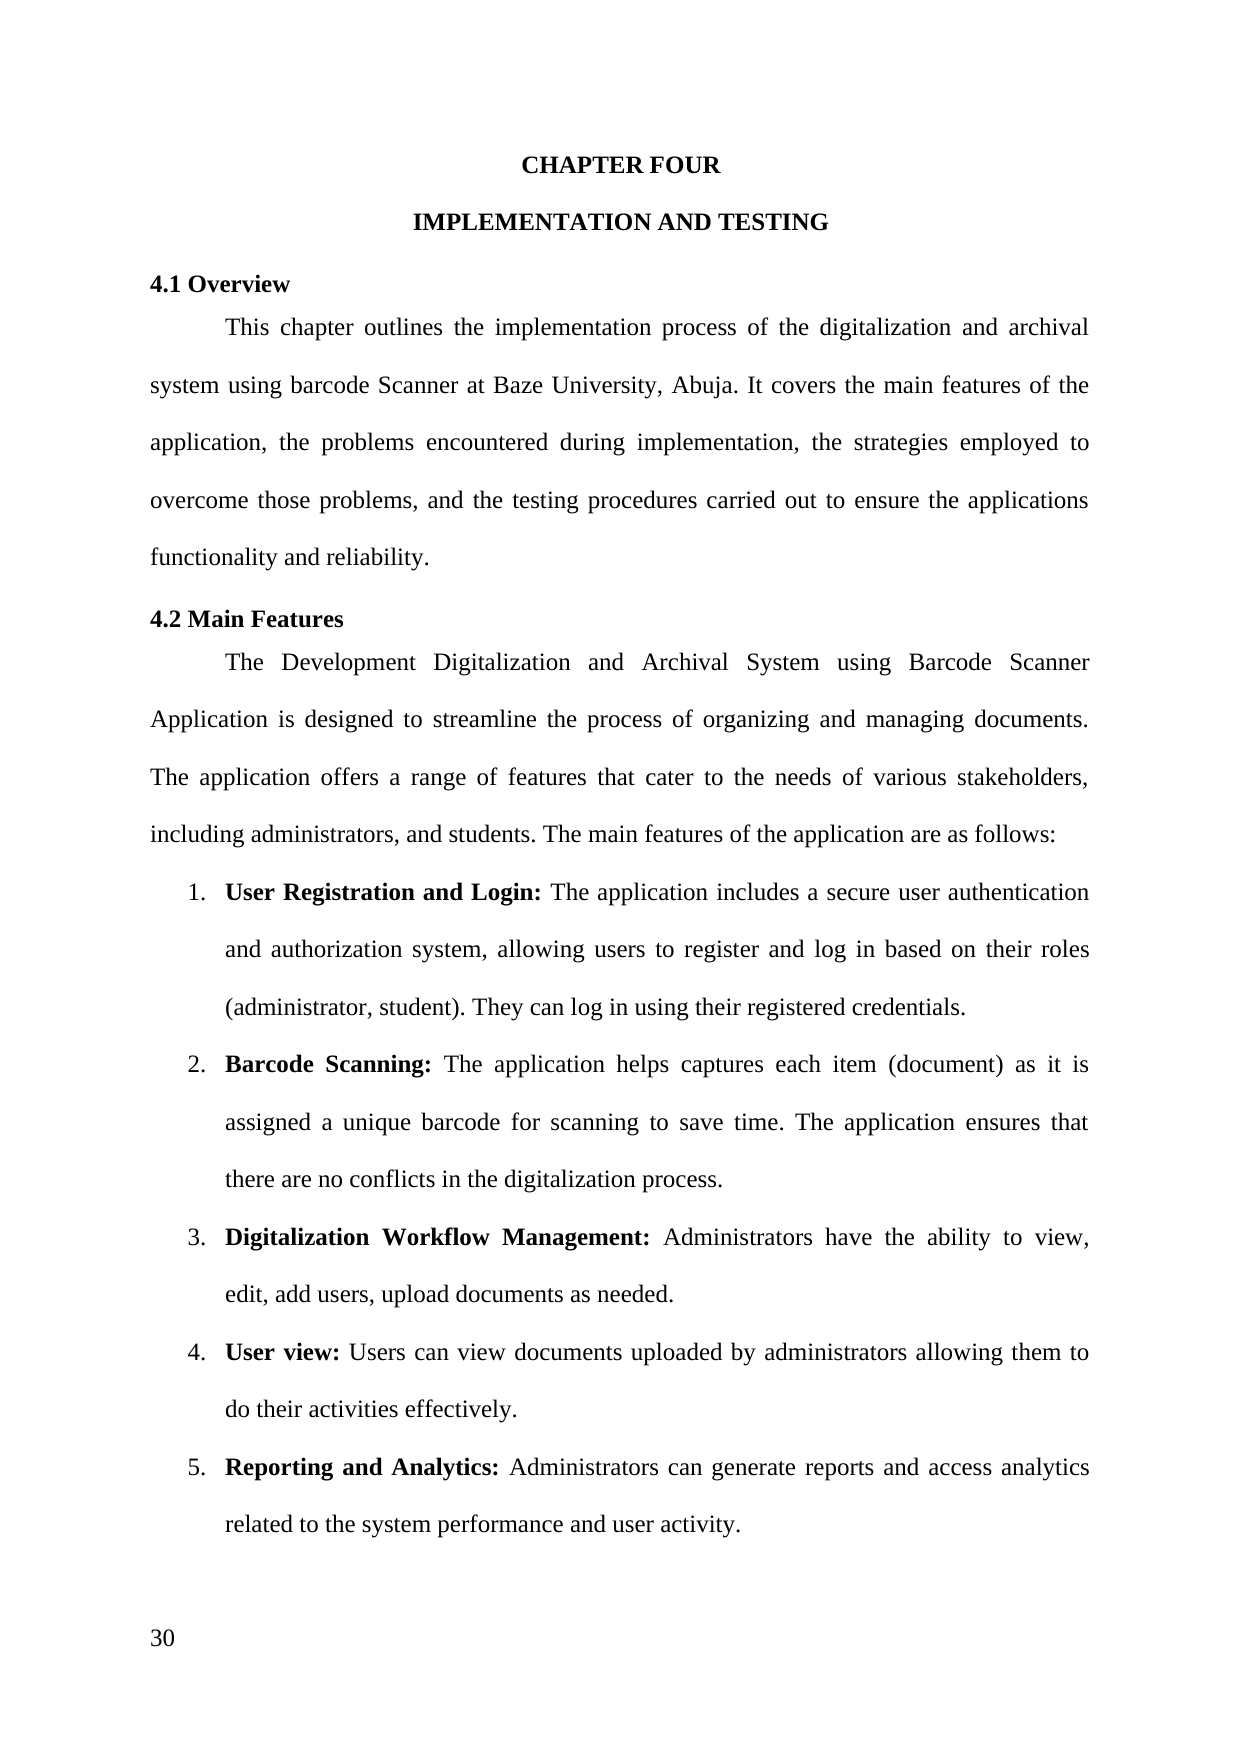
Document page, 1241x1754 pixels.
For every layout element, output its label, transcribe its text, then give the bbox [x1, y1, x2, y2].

subtitle 4.2 Main Features [150, 604, 1090, 633]
list Barcode Scanning: The application helps captures each item (document) as it is assigned a unique barcode for scanning to save time. The application ensures that there are no conflicts in the digitalization process. [187, 1049, 1090, 1193]
subtitle IMPLEMENTATION AND TESTING [152, 207, 1090, 236]
subtitle CHAPTER FOUR [152, 150, 1090, 179]
list User Registration and Login: The application includes a secure user authentication and authorization system, allowing users to register and log in based on their roles (administrator, student). They can log in using their registered credentials. [187, 877, 1090, 1021]
list Reporting and Analytics: Administrators can generate reports and access analytics related to the system performance and user activity. [187, 1452, 1090, 1538]
list Digitalization Workflow Management: Administrators have the ability to view, edit, add users, upload documents as needed. [187, 1222, 1090, 1308]
text The Development Digitalization and Archival System using Barcode Scanner Application is designed to streamline the process of organizing and managing documents. The application offers a range of features that cater to the needs of various stakeholders, including administrators, and students. The main features of the application are as follows: [150, 647, 1090, 848]
text This chapter outlines the implementation process of the digitalization and archival system using barcode Scanner at Baze University, Abuja. It covers the main features of the application, the problems encountered during implementation, the strategies employed to overcome those problems, and the testing procedures carried out to ensure the applications functionality and reliability. [150, 312, 1090, 571]
subtitle 4.1 Overview [150, 269, 1090, 298]
list User view: Users can view documents uploaded by administrators allowing them to do their activities effectively. [187, 1337, 1090, 1423]
